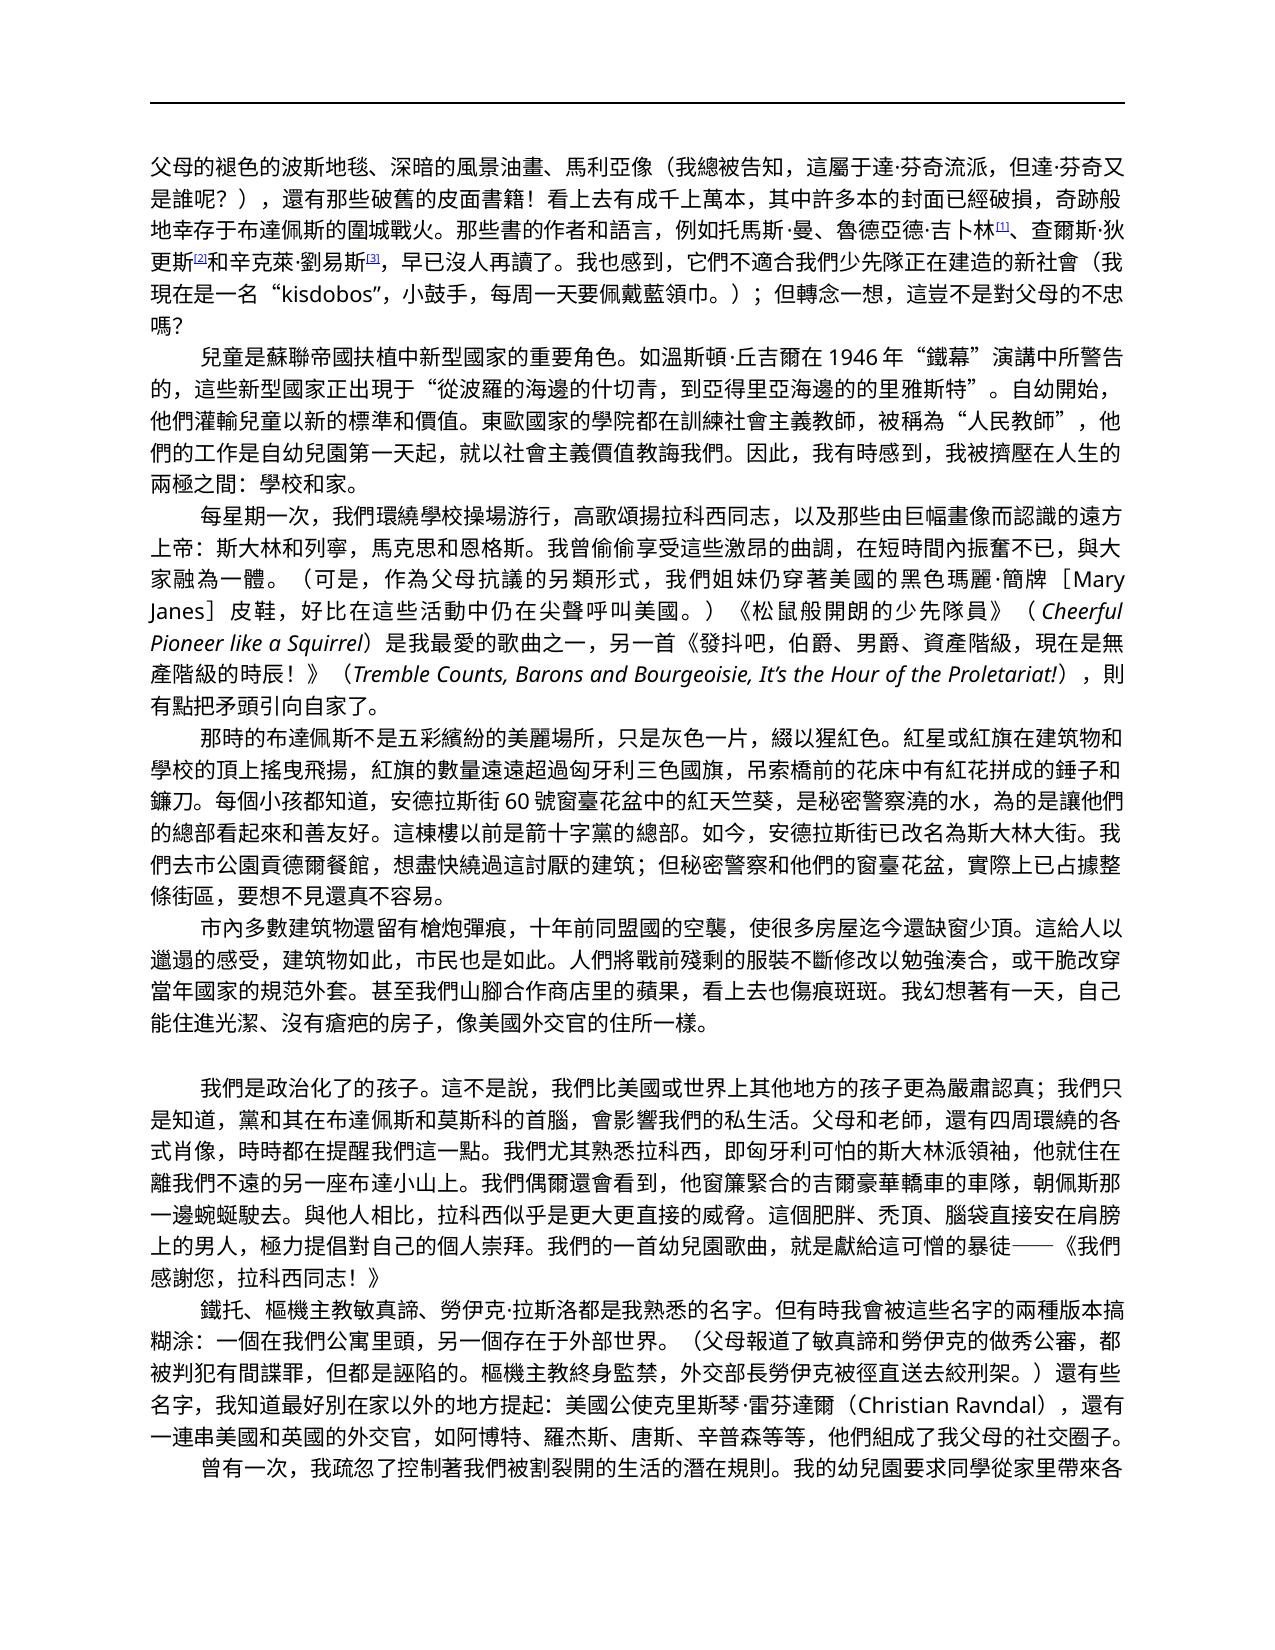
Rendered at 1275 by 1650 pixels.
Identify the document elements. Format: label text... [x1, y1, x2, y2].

text 那時的布達佩斯不是五彩繽紛的美麗場所，只是灰色一片，綴以猩紅色。紅星或紅旗在建筑物和學校的頂上搖曳飛揚，紅旗的數量遠遠超過匈牙利三色國旗，吊索橋前的花床中有紅花拼成的錘子和鐮刀。每個小孩都知道，安德拉斯街60號窗臺花盆中的紅天竺葵，是秘密警察澆的水，為的是讓他們的總部看起來和善友好。這棟樓以前是箭十字黨的總部。如今，安德拉斯街已改名為斯大林大街。我們去市公園貢德爾餐館，想盡快繞過這討厭的建筑；但秘密警察和他們的窗臺花盆，實際上已占據整條街區，要想不見還真不容易。 [150, 721, 1125, 911]
text 兒童是蘇聯帝國扶植中新型國家的重要角色。如溫斯頓·丘吉爾在1946年“鐵幕”演講中所警告的，這些新型國家正出現于“從波羅的海邊的什切青，到亞得里亞海邊的的里雅斯特”。自幼開始，他們灌輸兒童以新的標準和價值。東歐國家的學院都在訓練社會主義教師，被稱為“人民教師”，他們的工作是自幼兒園第一天起，就以社會主義價值教誨我們。因此，我有時感到，我被擠壓在人生的兩極之間：學校和家。 [150, 340, 1125, 499]
text 每星期一次，我們環繞學校操場游行，高歌頌揚拉科西同志，以及那些由巨幅畫像而認識的遠方上帝：斯大林和列寧，馬克思和恩格斯。我曾偷偷享受這些激昂的曲調，在短時間內振奮不已，與大家融為一體。（可是，作為父母抗議的另類形式，我們姐妹仍穿著美國的黑色瑪麗·簡牌［Mary Janes］皮鞋，好比在這些活動中仍在尖聲呼叫美國。）《松鼠般開朗的少先隊員》（Cheerful Pioneer like a Squirrel）是我最愛的歌曲之一，另一首《發抖吧，伯爵、男爵、資產階級，現在是無產階級的時辰！》（Tremble Counts, Barons and Bourgeoisie, It’s the Hour of the Proletariat!），則有點把矛頭引向自家了。 [150, 499, 1125, 721]
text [150, 150, 1125, 340]
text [150, 1451, 1125, 1483]
text 鐵托、樞機主教敏真諦、勞伊克·拉斯洛都是我熟悉的名字。但有時我會被這些名字的兩種版本搞糊涂：一個在我們公寓里頭，另一個存在于外部世界。（父母報道了敏真諦和勞伊克的做秀公審，都被判犯有間諜罪，但都是誣陷的。樞機主教終身監禁，外交部長勞伊克被徑直送去絞刑架。）還有些名字，我知道最好別在家以外的地方提起：美國公使克里斯琴·雷芬達爾（Christian Ravndal），還有一連串美國和英國的外交官，如阿博特、羅杰斯、唐斯、辛普森等等，他們組成了我父母的社交圈子。 [150, 1293, 1125, 1451]
text 市內多數建筑物還留有槍炮彈痕，十年前同盟國的空襲，使很多房屋迄今還缺窗少頂。這給人以邋遢的感受，建筑物如此，市民也是如此。人們將戰前殘剩的服裝不斷修改以勉強湊合，或干脆改穿當年國家的規范外套。甚至我們山腳合作商店里的蘋果，看上去也傷痕斑斑。我幻想著有一天，自己能住進光潔、沒有瘡疤的房子，像美國外交官的住所一樣。 [150, 911, 1125, 1038]
text 我們是政治化了的孩子。這不是說，我們比美國或世界上其他地方的孩子更為嚴肅認真；我們只是知道，黨和其在布達佩斯和莫斯科的首腦，會影響我們的私生活。父母和老師，還有四周環繞的各式肖像，時時都在提醒我們這一點。我們尤其熟悉拉科西，即匈牙利可怕的斯大林派領袖，他就住在離我們不遠的另一座布達小山上。我們偶爾還會看到，他窗簾緊合的吉爾豪華轎車的車隊，朝佩斯那一邊蜿蜒駛去。與他人相比，拉科西似乎是更大更直接的威脅。這個肥胖、禿頂、腦袋直接安在肩膀上的男人，極力提倡對自己的個人崇拜。我們的一首幼兒園歌曲，就是獻給這可憎的暴徒——《我們感謝您，拉科西同志！》 [150, 1071, 1125, 1293]
